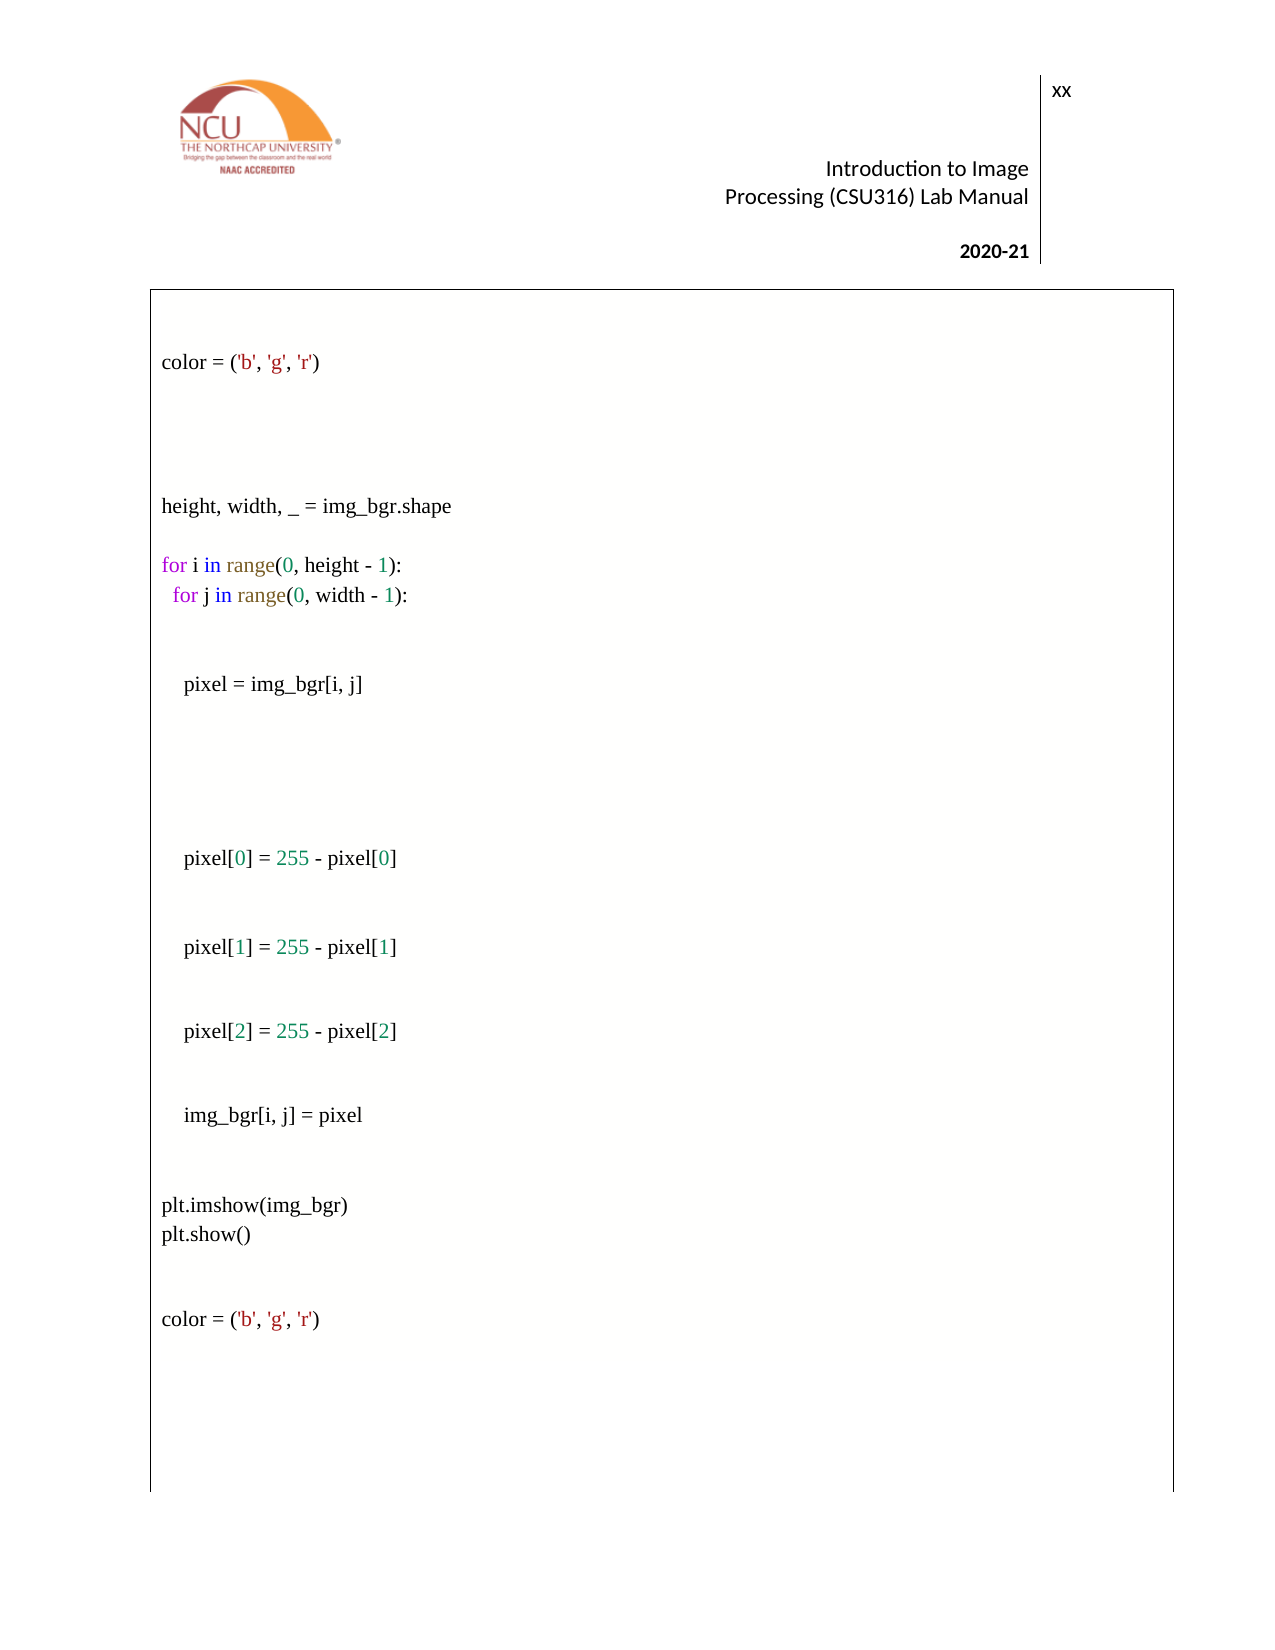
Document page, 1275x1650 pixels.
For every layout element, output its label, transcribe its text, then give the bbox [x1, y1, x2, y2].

picture [177, 75, 342, 177]
